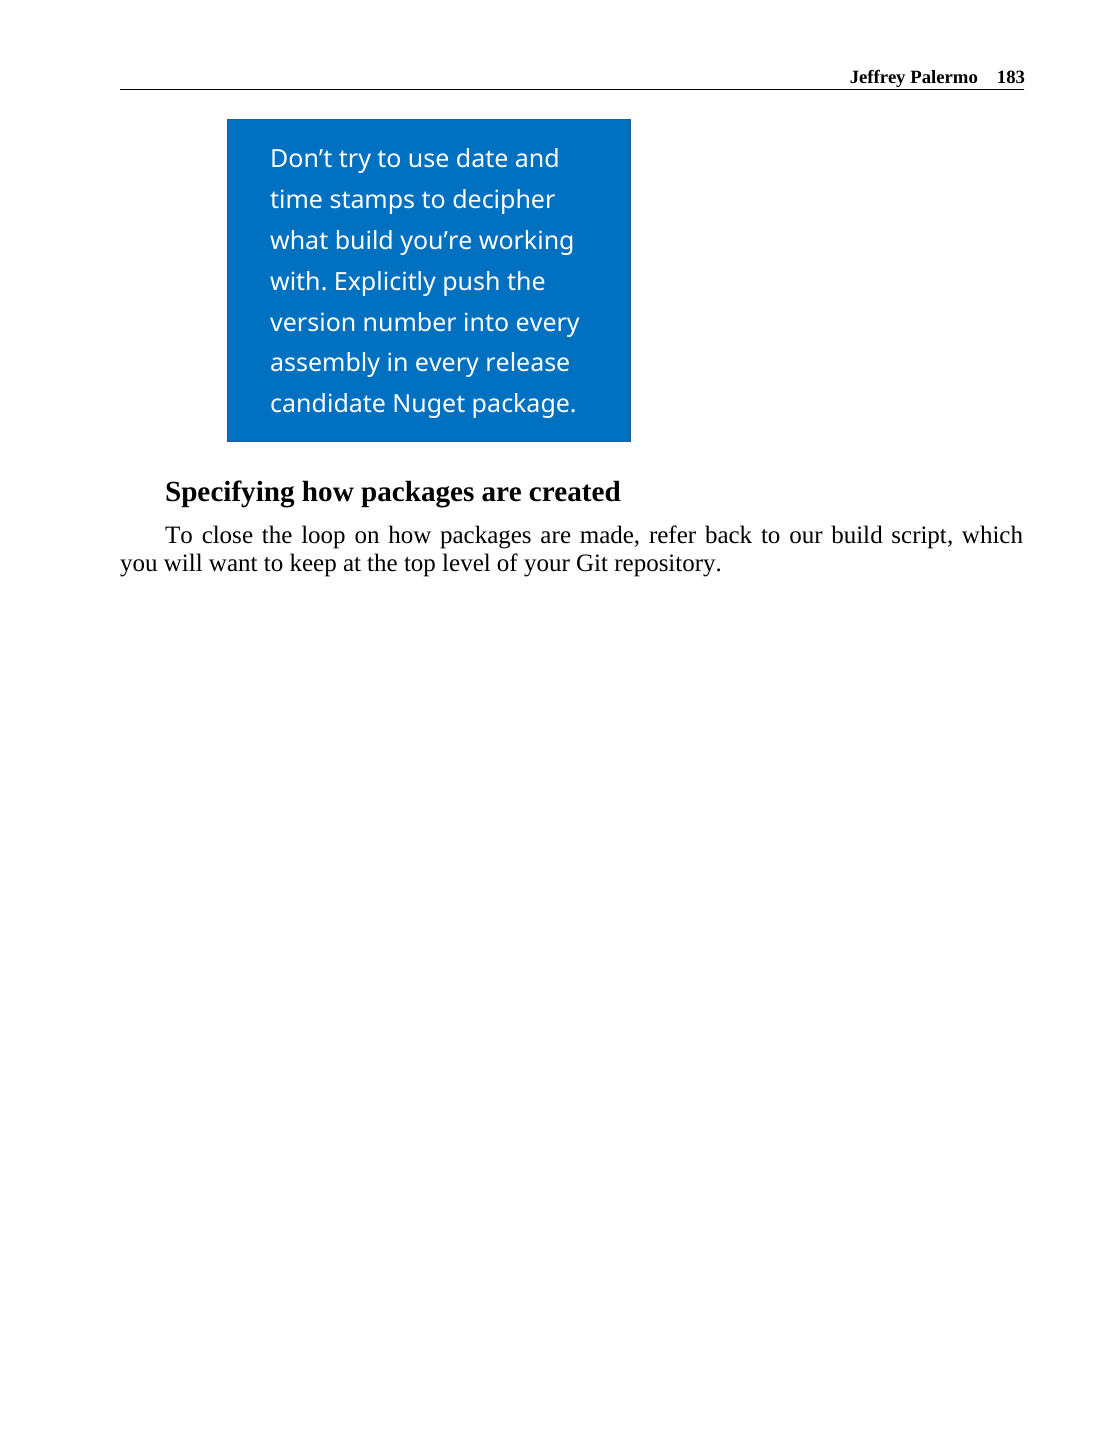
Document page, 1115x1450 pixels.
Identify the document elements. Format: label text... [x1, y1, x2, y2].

subtitle Specifying how packages are created [120, 474, 1024, 507]
text Don’t try to use date and time stamps to decipher what build you’re working with. Explicitly push the version number into every assembly in every release candidate Nuget package. [228, 120, 630, 441]
text To close the loop on how packages are made, refer back to our build script, which you will want to keep at the top level of your Git repository. [120, 520, 1024, 577]
